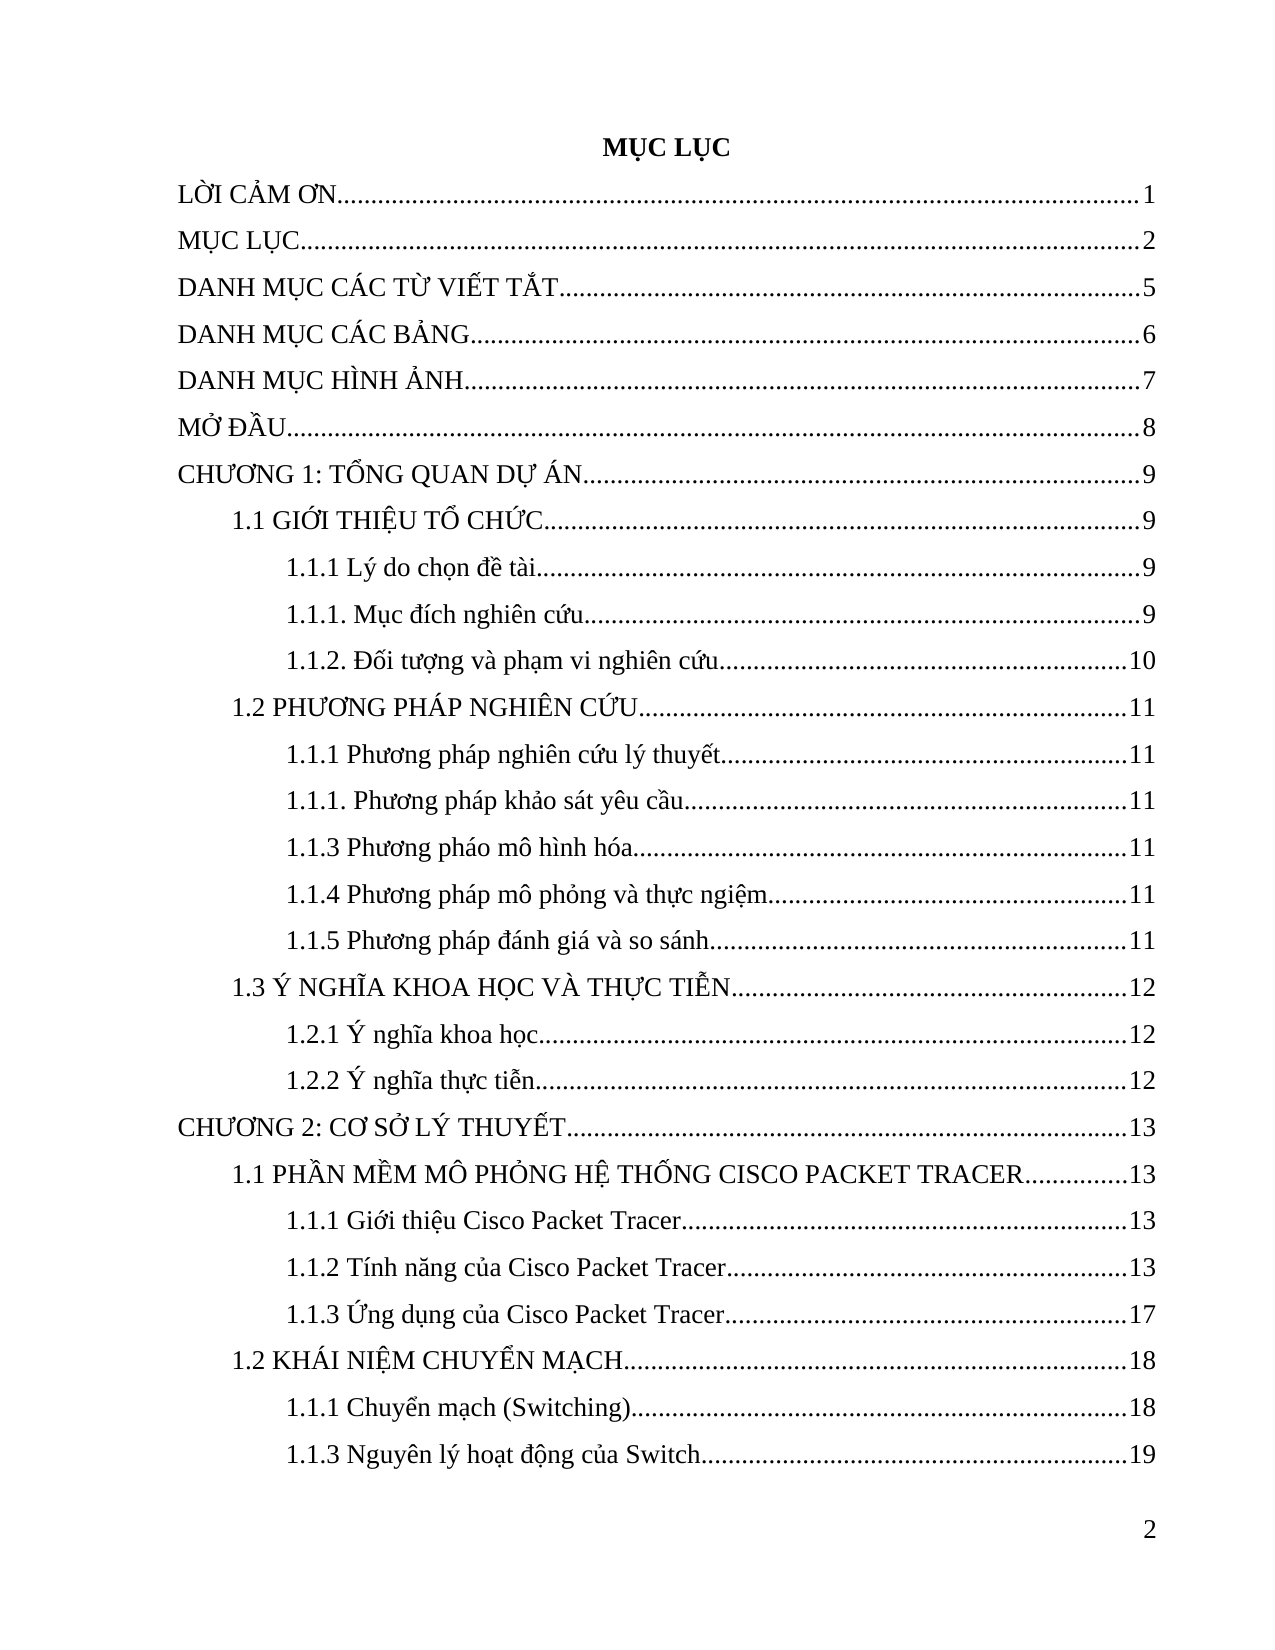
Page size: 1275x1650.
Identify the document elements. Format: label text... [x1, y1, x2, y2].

subtitle MỤC LỤC [177, 131, 1156, 162]
